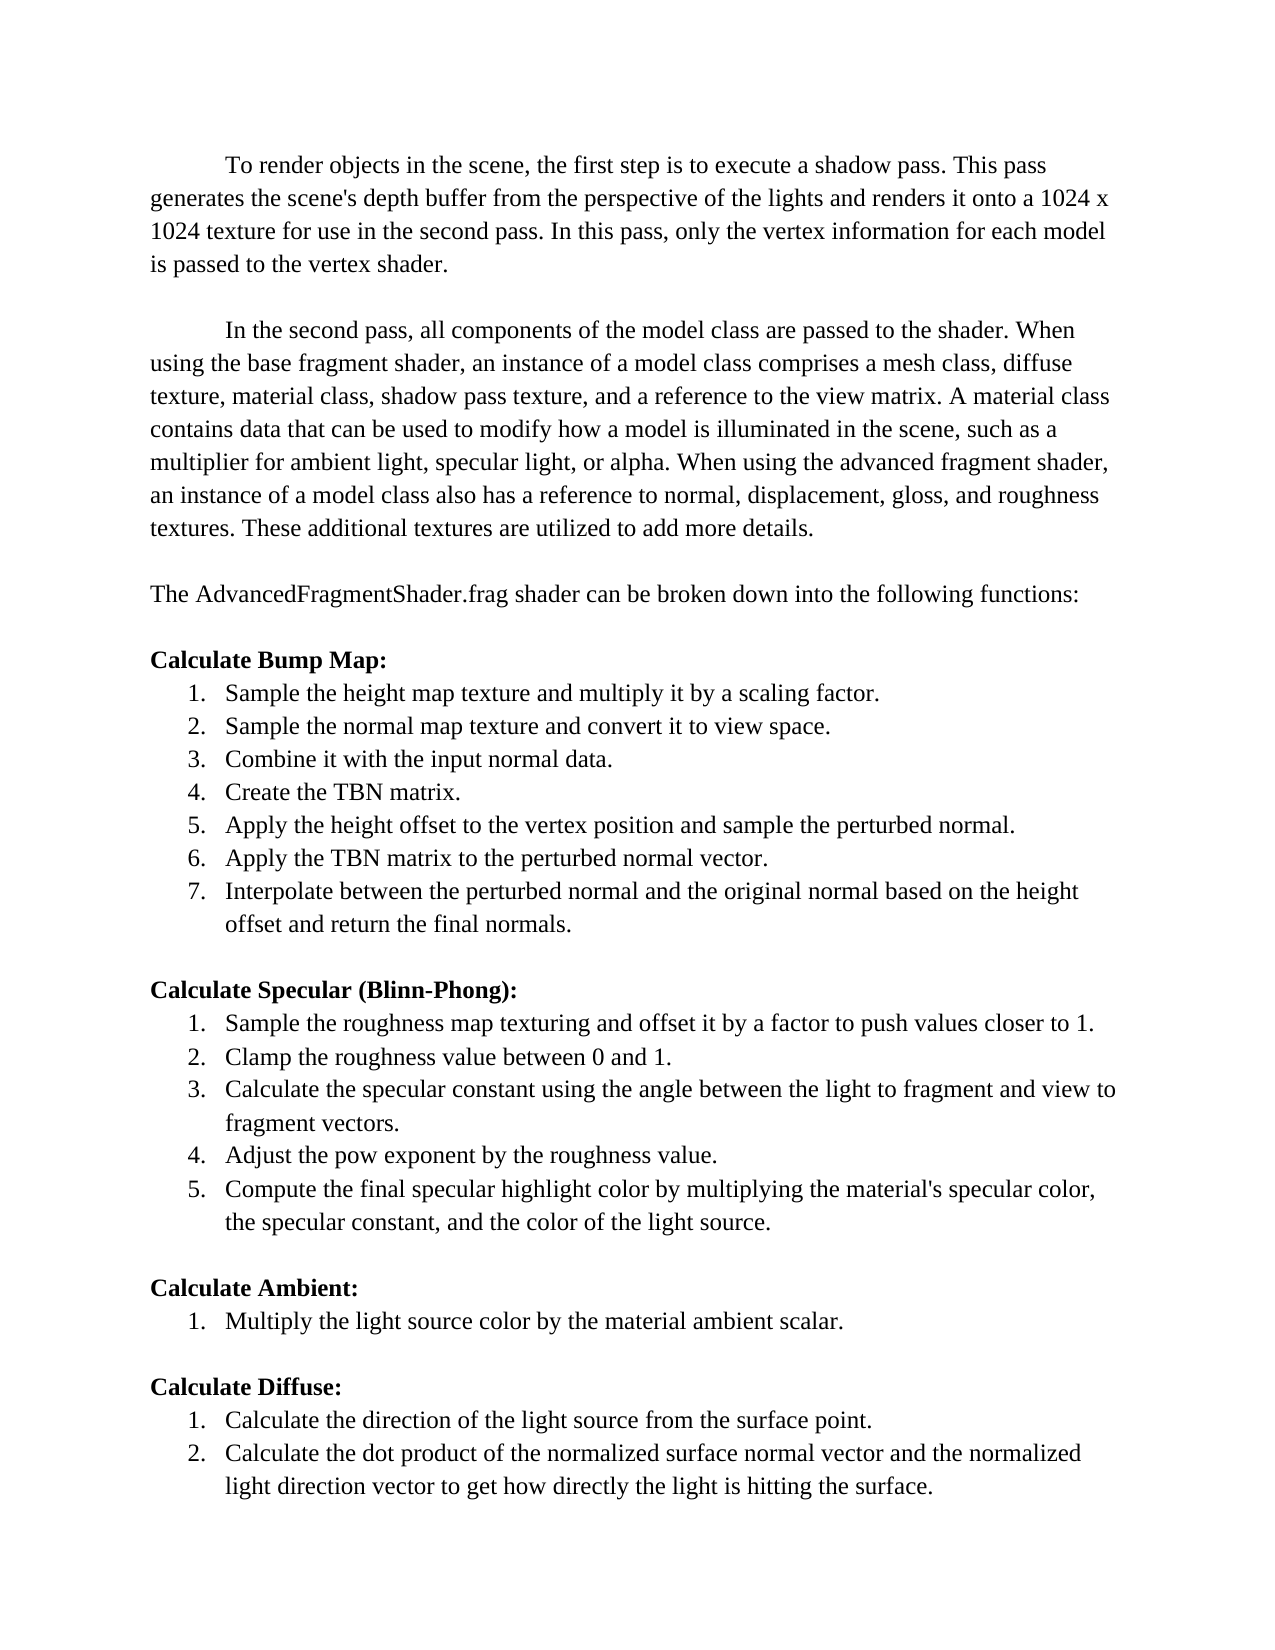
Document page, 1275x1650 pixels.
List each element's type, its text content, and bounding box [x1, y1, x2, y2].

text To render objects in the scene, the first step is to execute a shadow pass. This pass generates the scene's depth buffer from the perspective of the lights and renders it onto a 1024 x 1024 texture for use in the second pass. In this pass, only the vertex information for each model is passed to the vertex shader. [150, 150, 1125, 278]
list Calculate the specular constant using the angle between the light to fragment and view to fragment vectors. [187, 1074, 1125, 1136]
list Interpolate between the perturbed normal and the original normal based on the height offset and return the final normals. [187, 876, 1125, 938]
list Compute the final specular highlight color by multiplying the material's specular color, the specular constant, and the color of the light source. [187, 1174, 1125, 1235]
list Apply the TBN matrix to the perturbed normal vector. [187, 843, 1125, 872]
text In the second pass, all components of the model class are passed to the shader. When using the base fragment shader, an instance of a model class comprises a mesh class, diffuse texture, material class, shadow pass texture, and a reference to the view matrix. A material class contains data that can be used to modify how a model is illuminated in the scene, such as a multiplier for ambient light, specular light, or alpha. When using the advanced fragment shader, an instance of a model class also has a reference to normal, displacement, gloss, and roughness textures. These additional textures are utilized to add more details. [150, 315, 1125, 542]
list Multiply the light source color by the material ambient scalar. [187, 1306, 1125, 1334]
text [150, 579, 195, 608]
list Combine it with the input normal data. [187, 744, 1125, 773]
text Calculate Ambient: [150, 1273, 1125, 1301]
list Calculate the dot product of the normalized surface normal vector and the normalized light direction vector to get how directly the light is hitting the surface. [187, 1438, 1125, 1499]
list Calculate the direction of the light source from the surface point. [187, 1405, 1125, 1433]
text Calculate Diffuse: [150, 1372, 1125, 1401]
text The AdvancedFragmentShader.frag shader can be broken down into the following functions: [508, 579, 1125, 608]
text Calculate Specular (Blinn-Phong): [150, 976, 1125, 1004]
list Sample the roughness map texturing and offset it by a factor to push values closer to 1. [187, 1008, 1125, 1037]
list Sample the height map texture and multiply it by a scaling factor. [187, 678, 1125, 707]
list Adjust the pow exponent by the roughness value. [187, 1141, 1125, 1169]
text Calculate Bump Map: [150, 645, 1125, 674]
list Sample the normal map texture and convert it to view space. [187, 711, 1125, 740]
list Apply the height offset to the vertex position and sample the perturbed normal. [187, 810, 1125, 839]
list Create the TBN matrix. [187, 777, 1125, 806]
list Clamp the roughness value between 0 and 1. [187, 1042, 1125, 1070]
